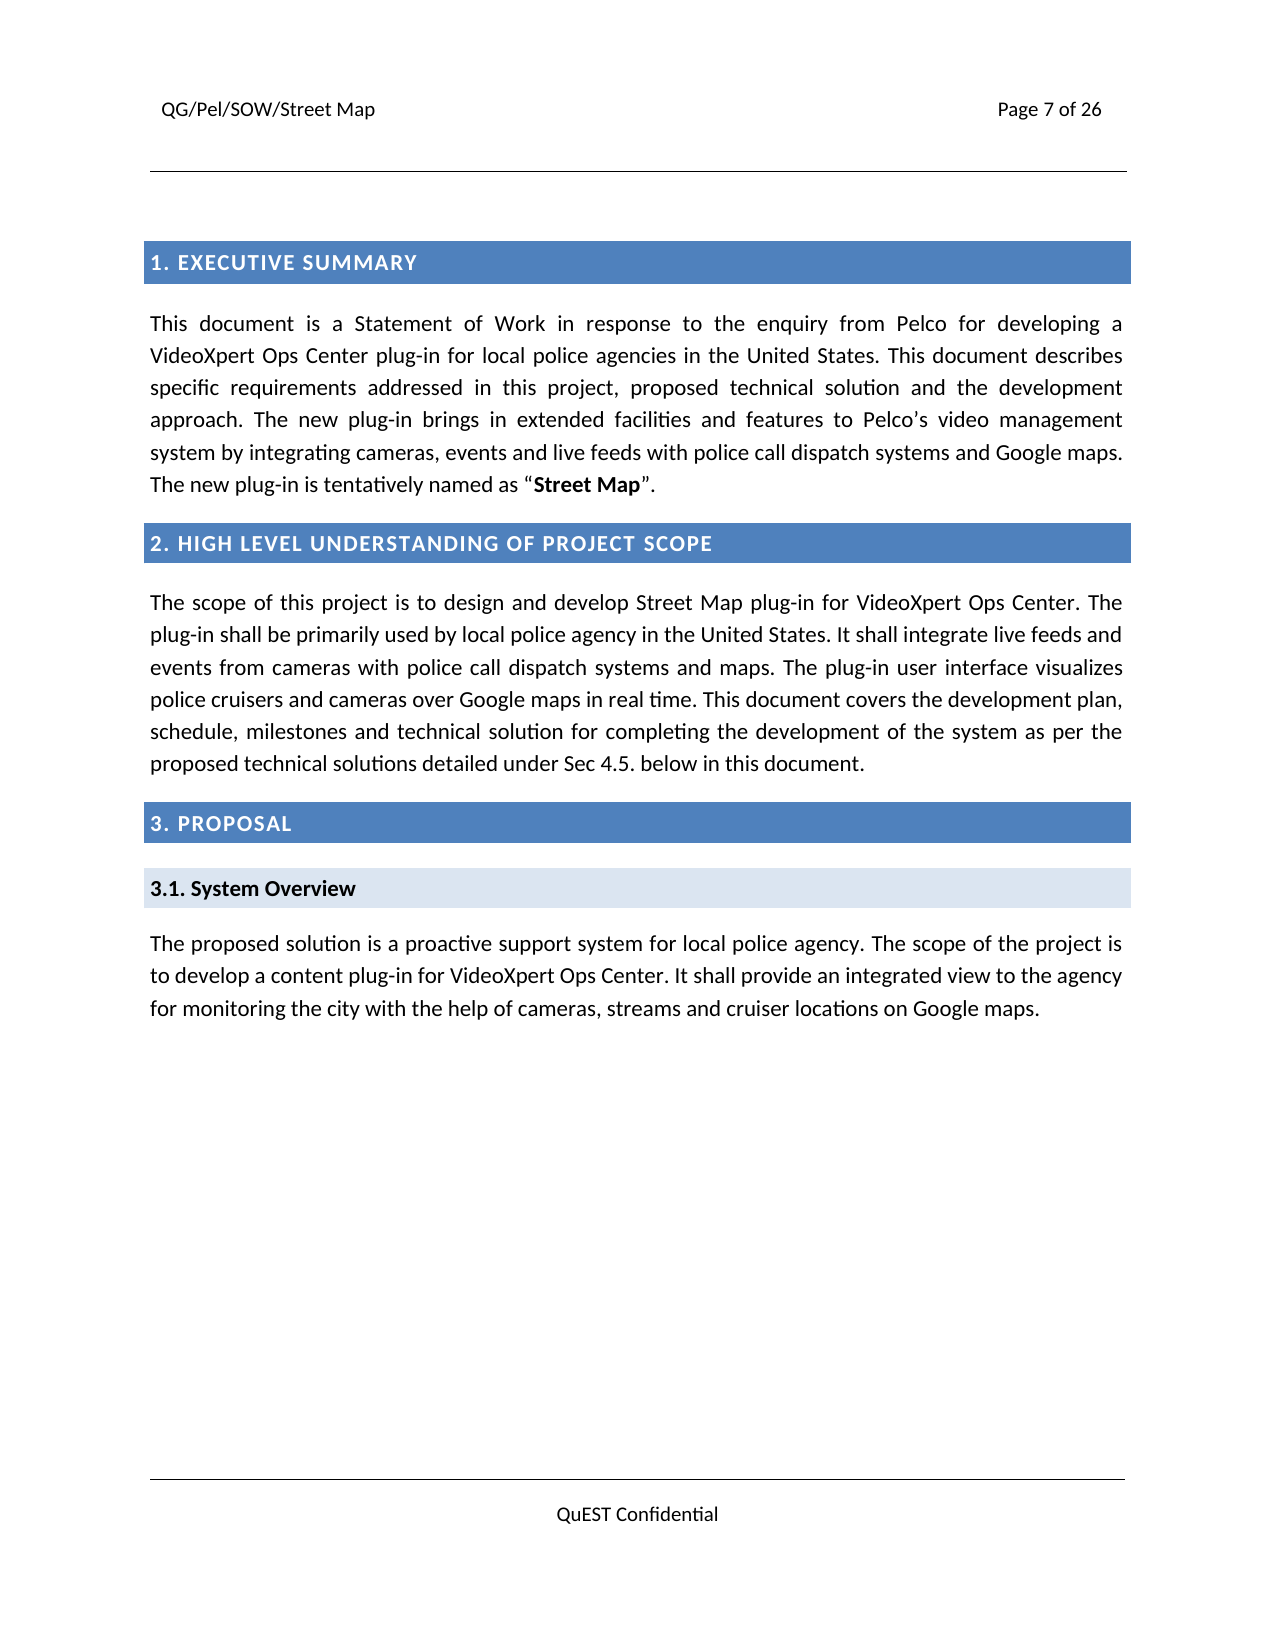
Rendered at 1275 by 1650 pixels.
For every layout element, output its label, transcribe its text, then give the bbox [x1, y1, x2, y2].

subtitle System Overview [150, 874, 1125, 902]
text The proposed solution is a proactive support system for local police agency. The scope of the project is to develop a content plug-in for VideoXpert Ops Center. It shall provide an integrated view to the agency for monitoring the city with the help of cameras, streams and cruiser locations on Google maps. [150, 929, 1125, 1022]
subtitle High Level Understanding of Project Scope [150, 529, 1125, 557]
subtitle Proposal [150, 809, 1125, 837]
text This document is a Statement of Work in response to the enquiry from Pelco for developing a VideoXpert Ops Center plug-in for local police agencies in the United States. This document describes specific requirements addressed in this project, proposed technical solution and the development approach. The new plug-in brings in extended facilities and features to Pelco’s video management system by integrating cameras, events and live feeds with police call dispatch systems and Google maps. The new plug-in is tentatively named as “Street Map”. [150, 309, 1125, 498]
subtitle Executive Summary [150, 248, 1125, 278]
text The scope of this project is to design and develop Street Map plug-in for VideoXpert Ops Center. The plug-in shall be primarily used by local police agency in the United States. It shall integrate live feeds and events from cameras with police call dispatch systems and maps. The plug-in user interface visualizes police cruisers and cameras over Google maps in real time. This document covers the development plan, schedule, milestones and technical solution for completing the development of the system as per the proposed technical solutions detailed under Sec 4.5. below in this document. [150, 588, 1125, 777]
